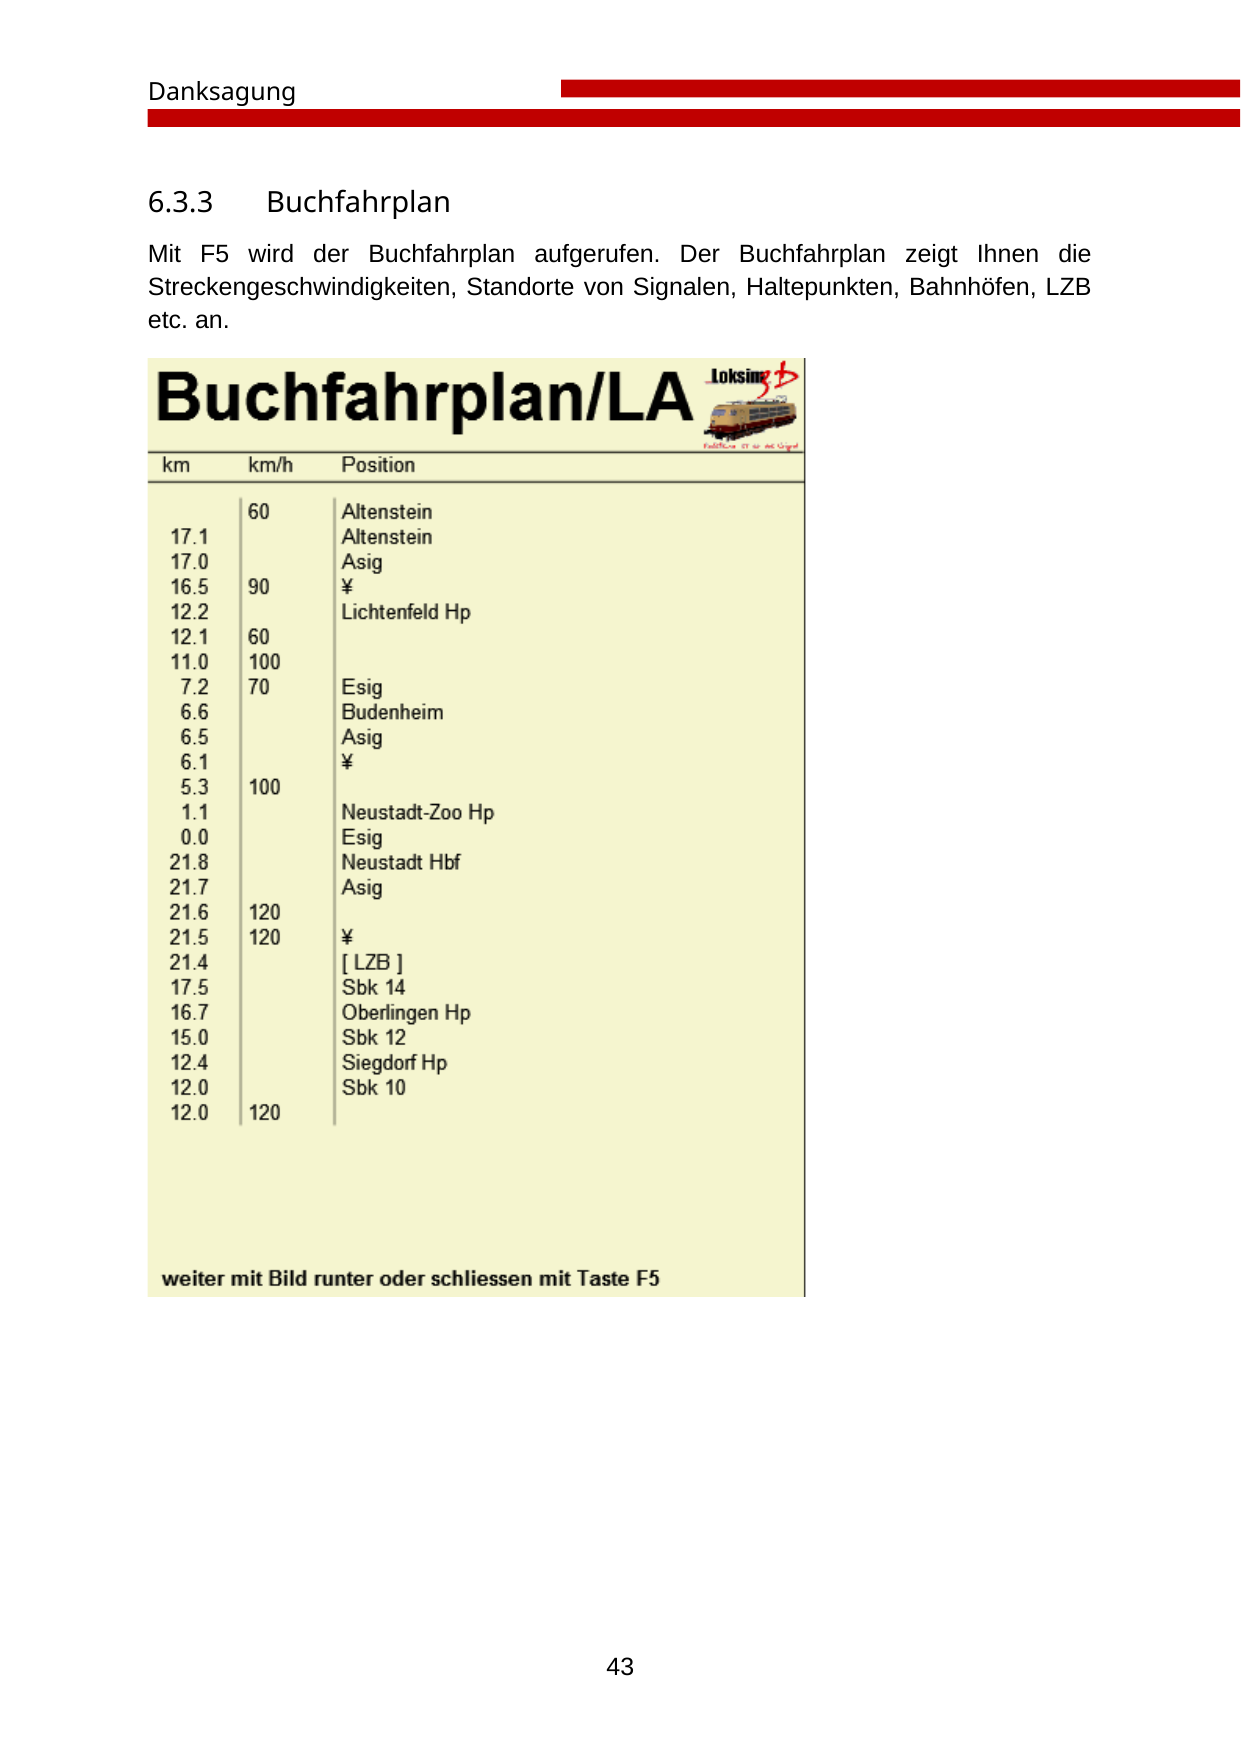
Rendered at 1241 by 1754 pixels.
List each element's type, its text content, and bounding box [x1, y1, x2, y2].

text Mit F5 wird der Buchfahrplan aufgerufen. Der Buchfahrplan zeigt Ihnen die Streckengeschwindigkeiten, Standorte von Signalen, Haltepunkten, Bahnhöfen, LZB etc. an. [148, 239, 1093, 334]
picture [147, 358, 806, 1297]
subtitle Buchfahrplan [148, 181, 1093, 221]
